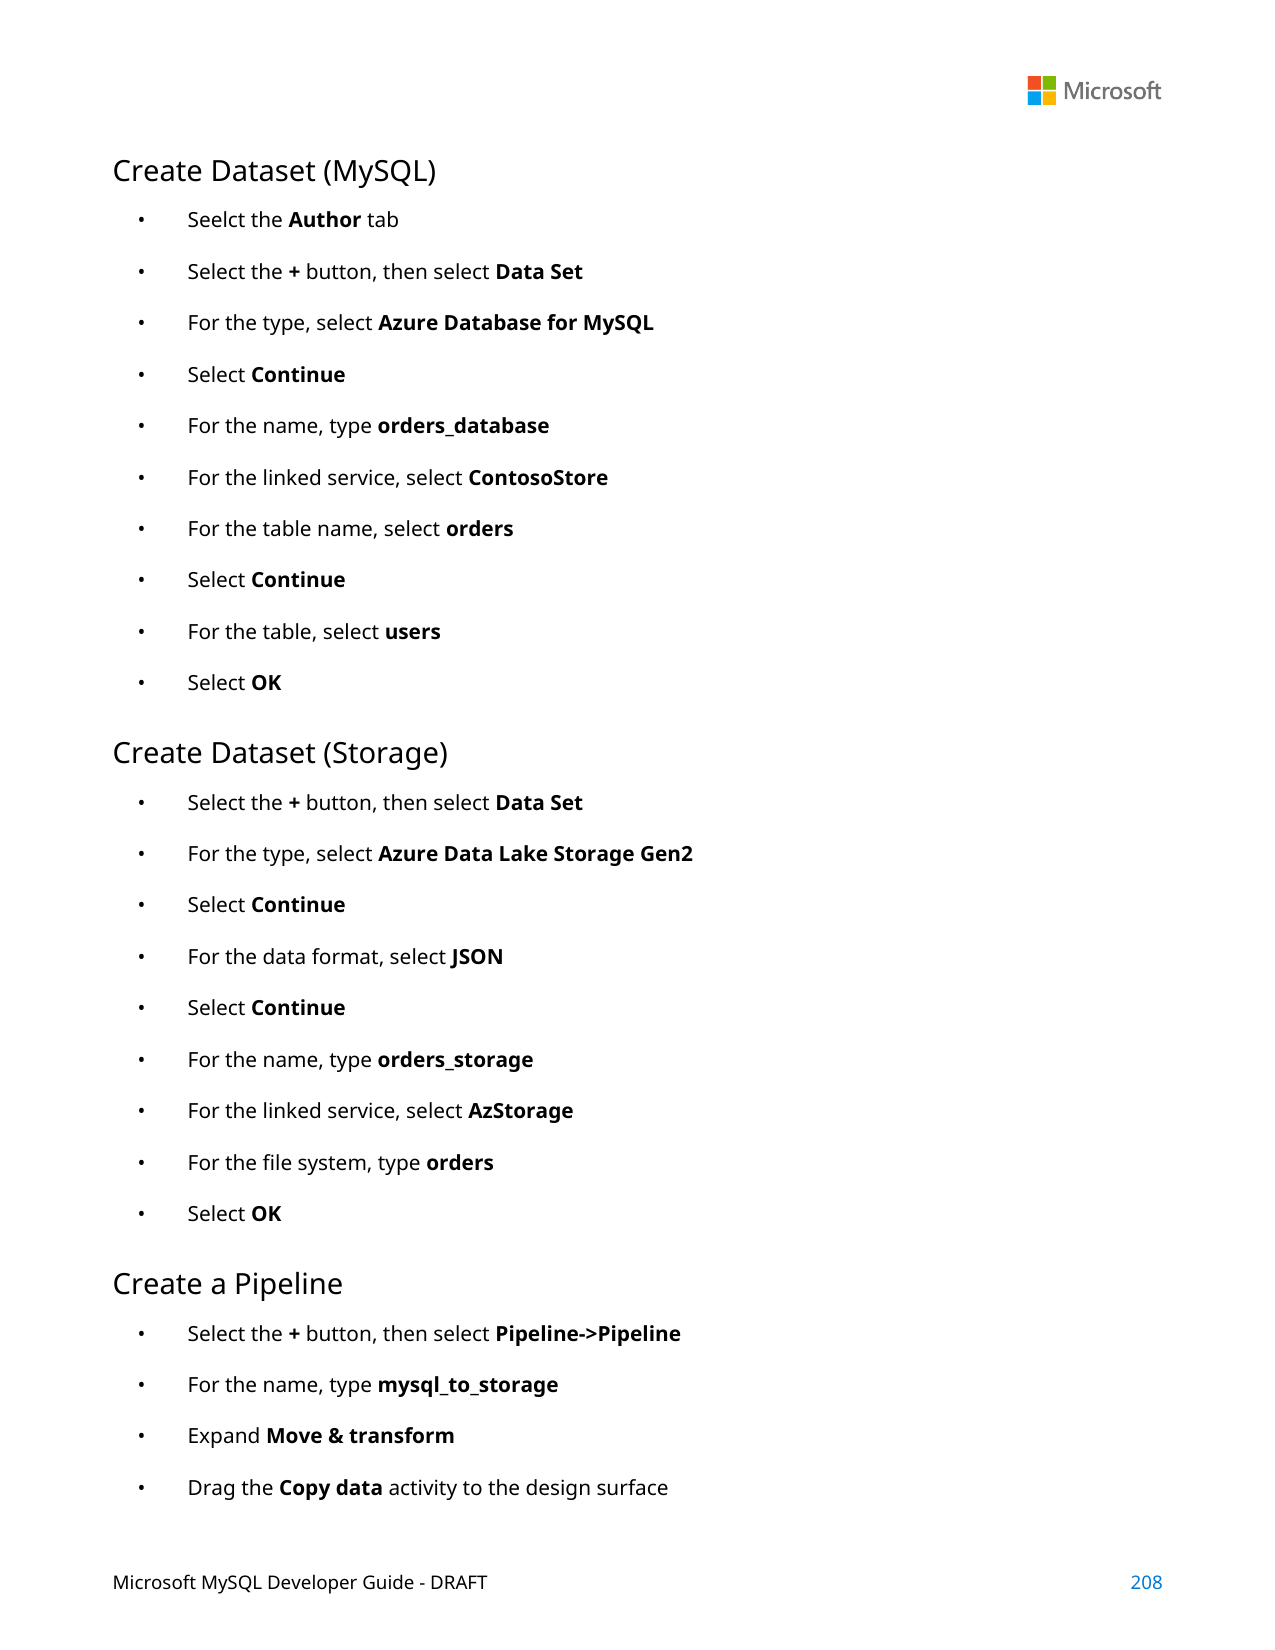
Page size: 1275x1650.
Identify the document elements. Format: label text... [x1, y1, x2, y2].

list For the table, select users [137, 617, 1162, 645]
list Select OK [137, 1199, 1162, 1228]
list Select the + button, then select Data Set [137, 257, 1162, 285]
list Select OK [137, 668, 1162, 697]
list Seelct the Author tab [137, 205, 1162, 234]
list For the name, type orders_storage [137, 1045, 1162, 1073]
list Select Continue [137, 360, 1162, 388]
list Expand Move & transform [137, 1422, 1162, 1450]
list For the data format, select JSON [137, 942, 1162, 971]
subtitle Create a Pipeline [112, 1263, 1162, 1303]
list Select Continue [137, 891, 1162, 919]
list Select Continue [137, 993, 1162, 1022]
list Drag the Copy data activity to the design surface [137, 1473, 1162, 1501]
list Select the + button, then select Pipeline->Pipeline [137, 1319, 1162, 1347]
list Select Continue [137, 566, 1162, 594]
list For the file system, type orders [137, 1148, 1162, 1176]
list For the type, select Azure Data Lake Storage Gen2 [137, 839, 1162, 868]
subtitle Create Dataset (MySQL) [112, 150, 1162, 190]
list For the name, type mysql_to_storage [137, 1370, 1162, 1398]
list For the table name, select orders [137, 514, 1162, 542]
list For the linked service, select ContosoStore [137, 463, 1162, 491]
list For the linked service, select AzStorage [137, 1096, 1162, 1125]
list For the type, select Azure Database for MySQL [137, 308, 1162, 337]
picture [1026, 75, 1163, 107]
list Select the + button, then select Data Set [137, 788, 1162, 816]
list For the name, type orders_database [137, 411, 1162, 439]
subtitle Create Dataset (Storage) [112, 732, 1162, 772]
